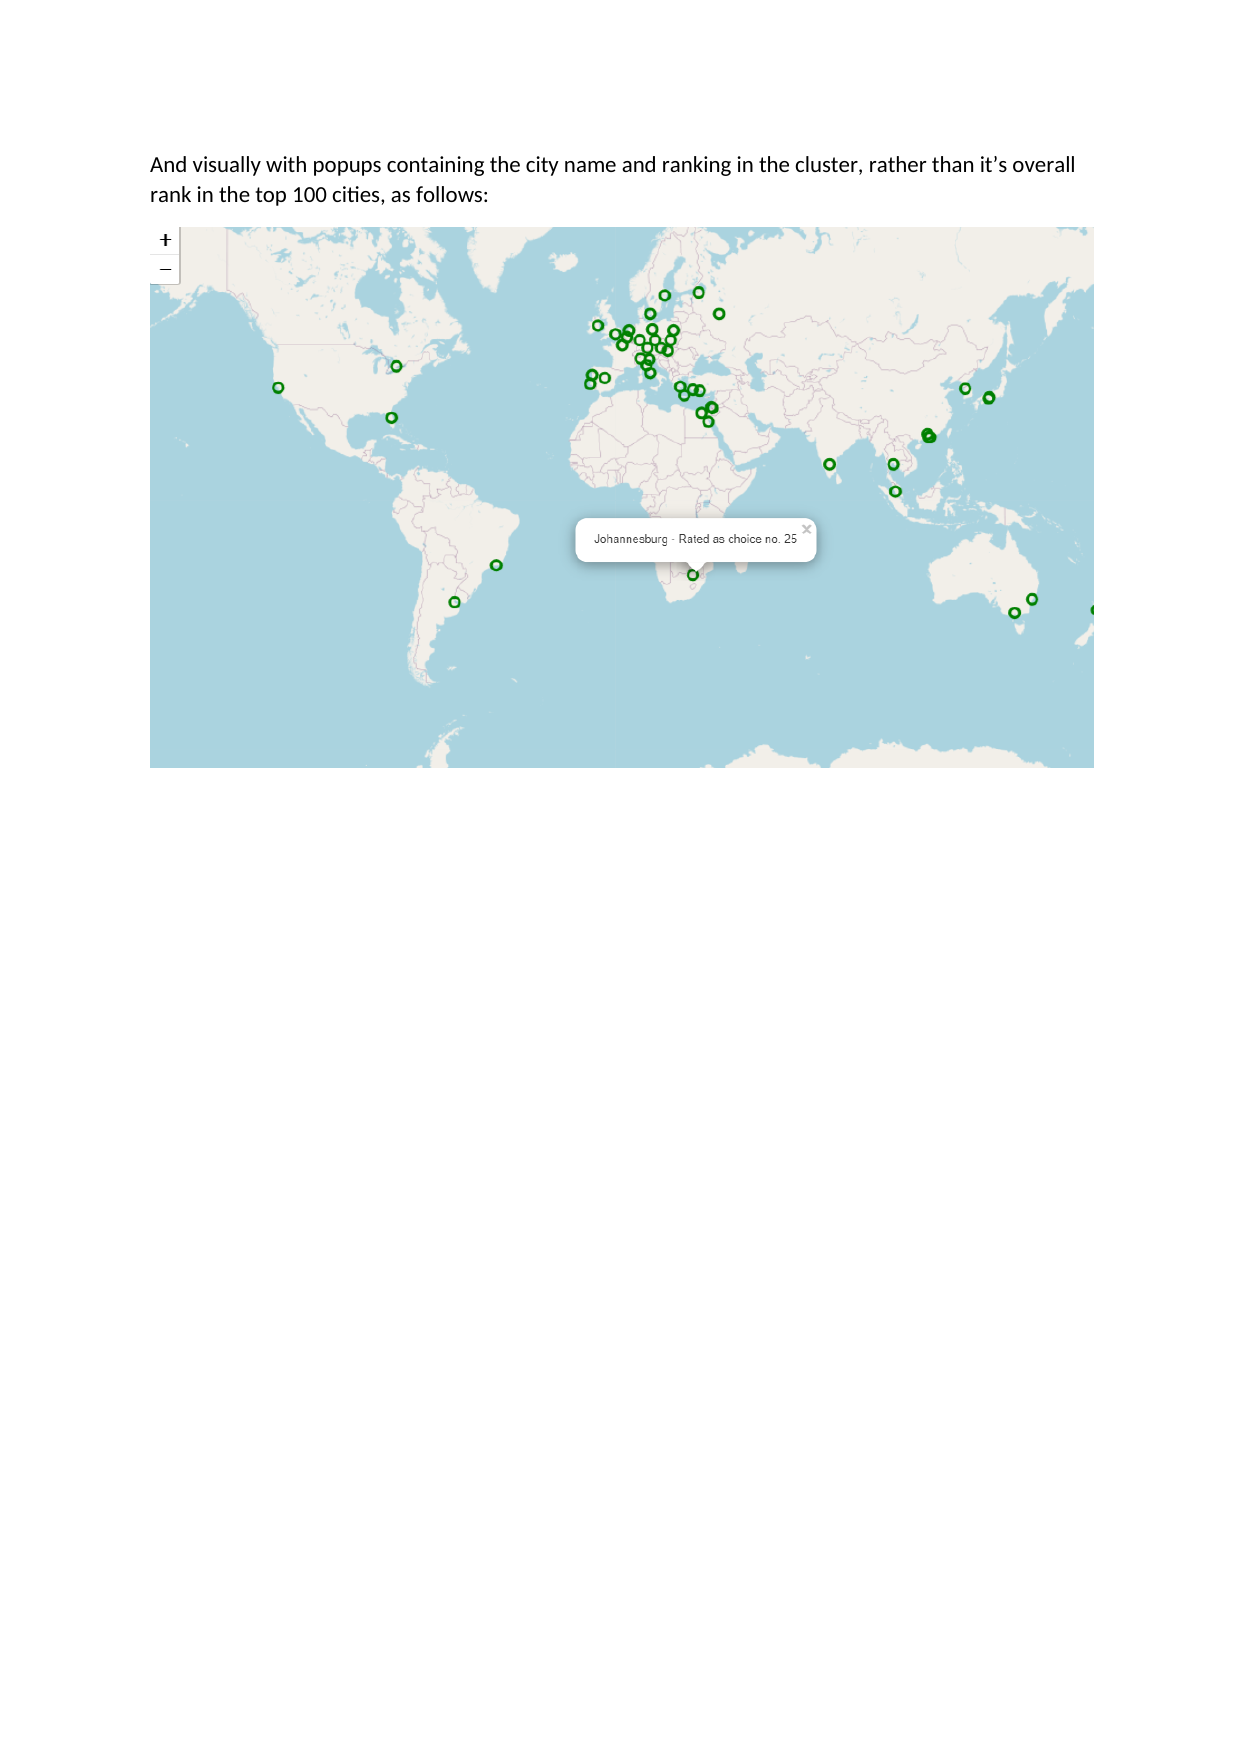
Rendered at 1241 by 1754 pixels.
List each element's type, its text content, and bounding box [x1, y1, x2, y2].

picture [150, 227, 1096, 768]
text And visually with popups containing the city name and ranking in the cluster, rather than it’s overall rank in the top 100 cities, as follows: [150, 150, 1090, 208]
